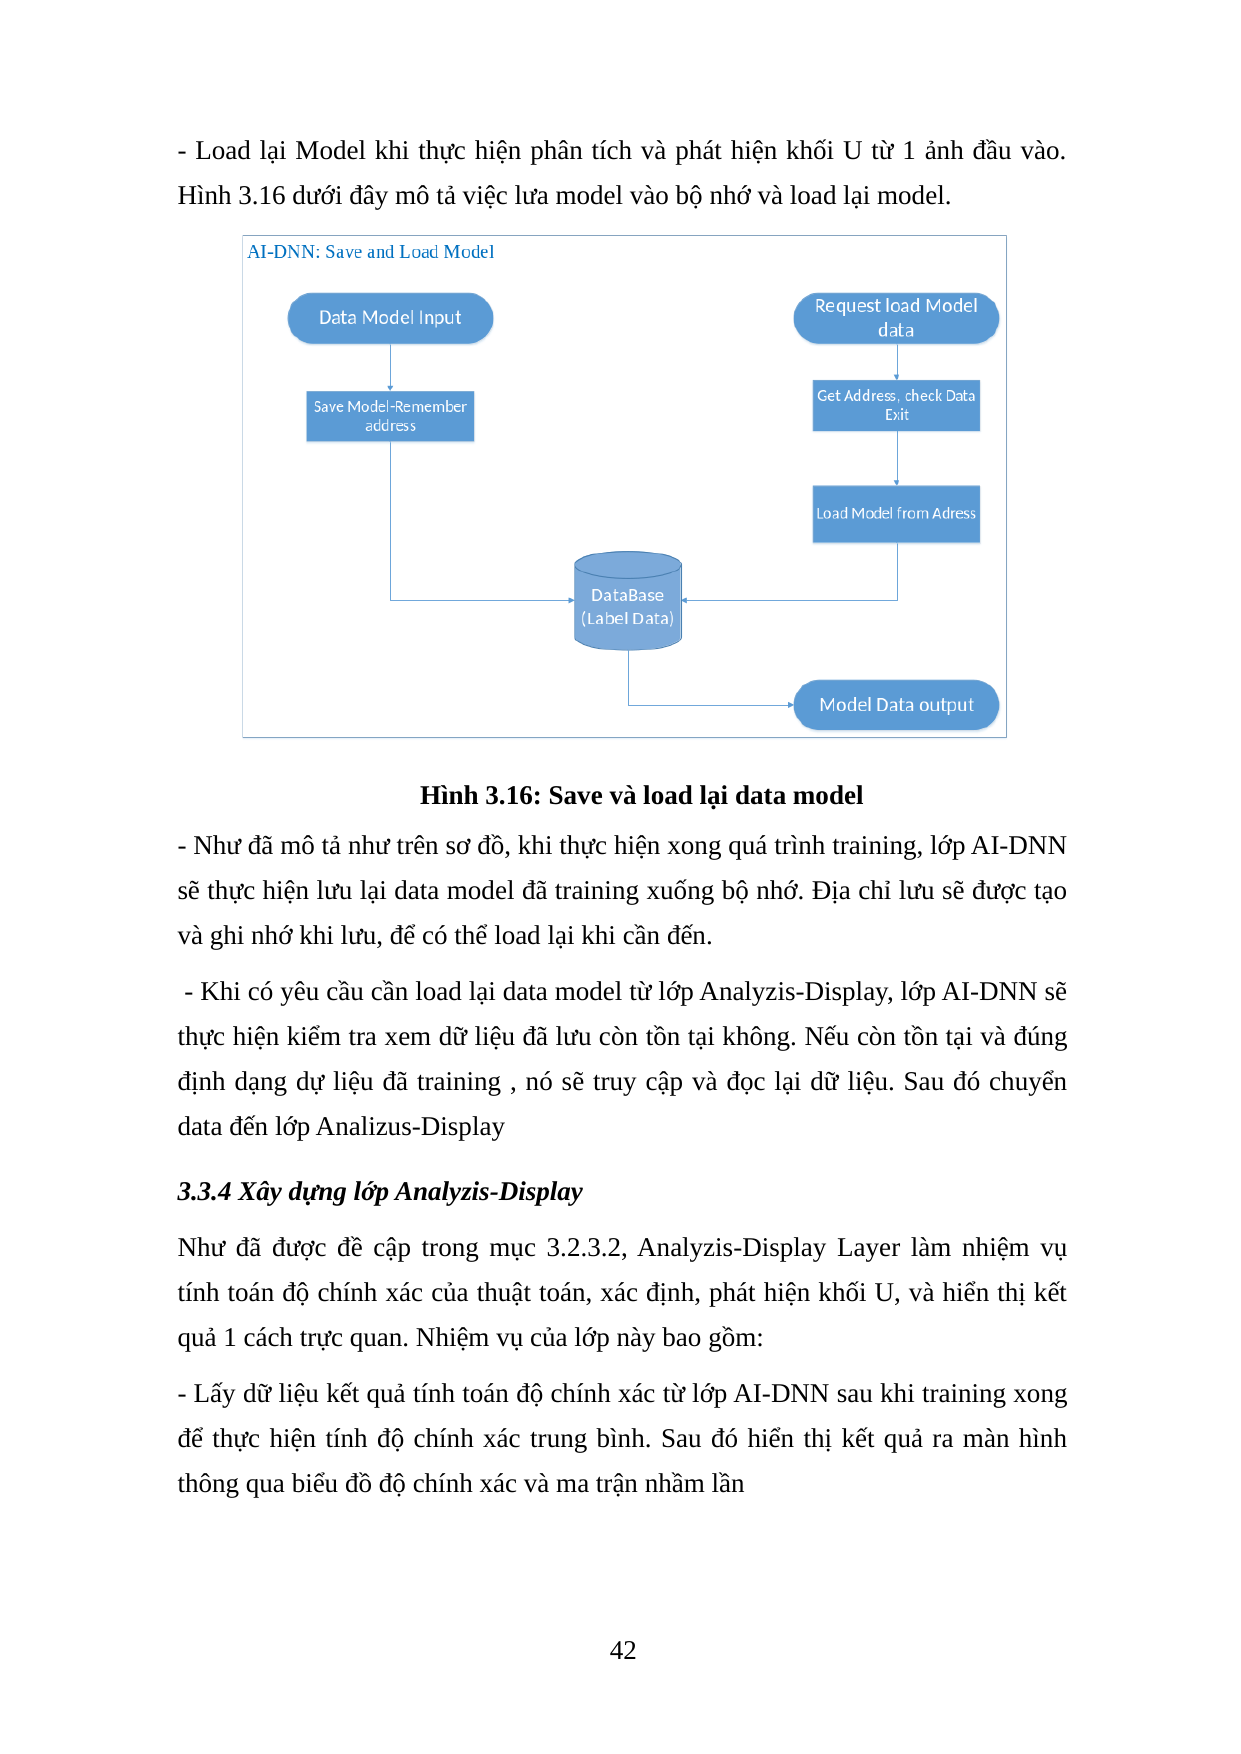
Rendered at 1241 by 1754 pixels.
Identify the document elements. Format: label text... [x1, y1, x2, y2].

text Như đã được đề cập trong mục 3.2.3.2, Analyzis-Display Layer làm nhiệm vụ tính toán độ chính xác của thuật toán, xác định, phát hiện khối U, và hiển thị kết quả 1 cách trực quan. Nhiệm vụ của lớp này bao gồm: [177, 1228, 1069, 1355]
text - Như đã mô tả như trên sơ đồ, khi thực hiện xong quá trình training, lớp AI-DNN sẽ thực hiện lưu lại data model đã training xuống bộ nhớ. Địa chỉ lưu sẽ được tạo và ghi nhớ khi lưu, để có thể load lại khi cần đến. [177, 826, 1069, 953]
text - Lấy dữ liệu kết quả tính toán độ chính xác từ lớp AI-DNN sau khi training xong để thực hiện tính độ chính xác trung bình. Sau đó hiển thị kết quả ra màn hình thông qua biểu đồ độ chính xác và ma trận nhầm lần [177, 1374, 1069, 1501]
text Hình 3.16: Save và load lại data model [177, 776, 1069, 813]
text - Khi có yêu cầu cần load lại data model từ lớp Analyzis-Display, lớp AI-DNN sẽ thực hiện kiểm tra xem dữ liệu đã lưu còn tồn tại không. Nếu còn tồn tại và đúng định dạng dự liệu đã training , nó sẽ truy cập và đọc lại dữ liệu. Sau đó chuyển data đến lớp Analizus-Display [177, 972, 1069, 1145]
subtitle Xây dựng lớp Analyzis-Display [177, 1172, 1069, 1209]
text - Load lại Model khi thực hiện phân tích và phát hiện khối U từ 1 ảnh đầu vào. Hình 3.16 dưới đây mô tả việc lưa model vào bộ nhớ và load lại model. [177, 131, 1069, 214]
